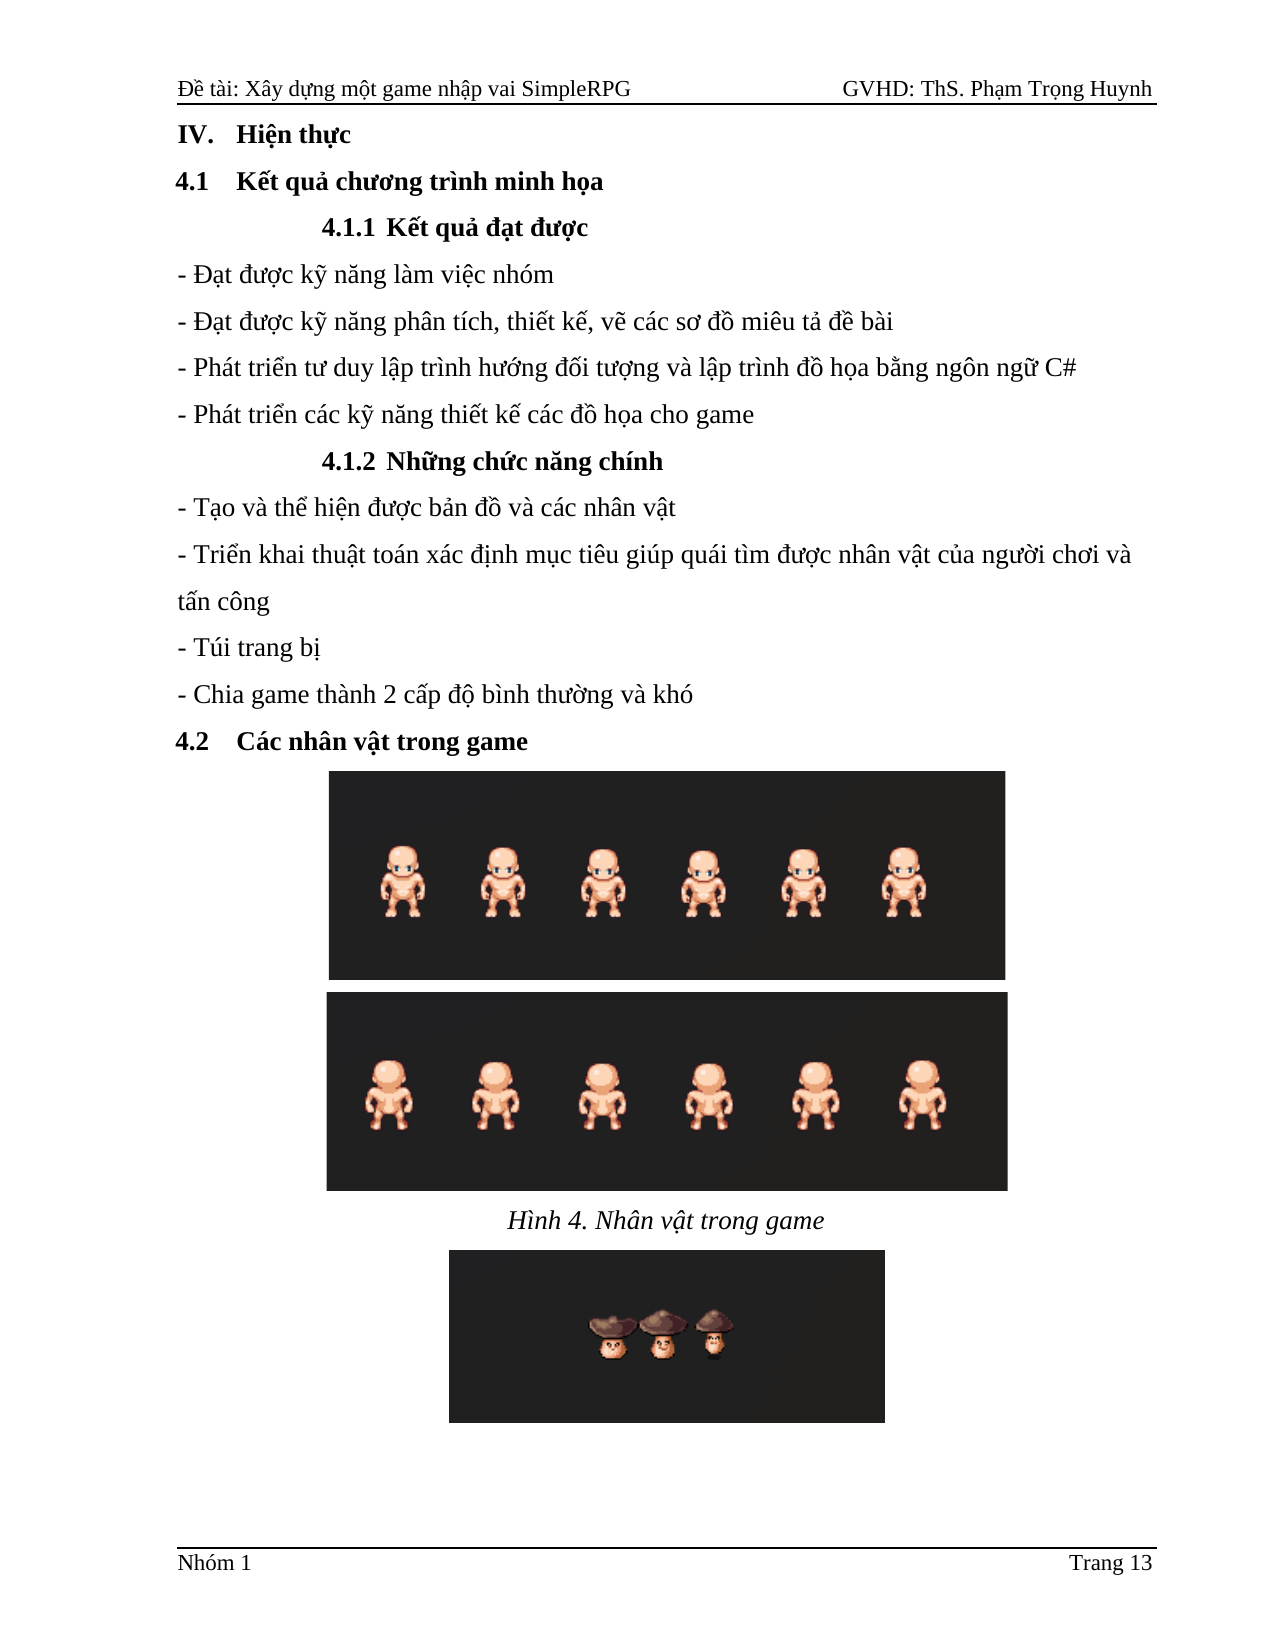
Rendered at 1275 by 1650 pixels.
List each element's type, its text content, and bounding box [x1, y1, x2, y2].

picture [328, 771, 1006, 980]
text - Phát triển tư duy lập trình hướng đối tượng và lập trình đồ họa bằng ngôn ngữ C# [177, 351, 1157, 383]
text - Tạo và thể hiện được bản đồ và các nhân vật [177, 491, 1157, 523]
text - Túi trang bị [177, 631, 1157, 663]
list Các nhân vật trong game [192, 725, 1157, 756]
text - Đạt được kỹ năng phân tích, thiết kế, vẽ các sơ đồ miêu tả đề bài [177, 305, 1157, 336]
text - Triển khai thuật toán xác định mục tiêu giúp quái tìm được nhân vật của người chơi và tấn công [177, 538, 1157, 616]
list Kết quả đạt được [349, 211, 1157, 243]
text - Chia game thành 2 cấp độ bình thường và khó [177, 678, 1157, 709]
list Hiện thực [177, 118, 1157, 149]
text Hình 4. Nhân vật trong game [177, 1204, 1157, 1235]
text - Phát triển các kỹ năng thiết kế các đồ họa cho game [177, 398, 1157, 429]
text - Đạt được kỹ năng làm việc nhóm [177, 258, 1157, 289]
picture [326, 992, 1008, 1191]
picture [449, 1250, 885, 1423]
list Kết quả chương trình minh họa [192, 165, 1157, 196]
list Những chức năng chính [349, 445, 1157, 476]
